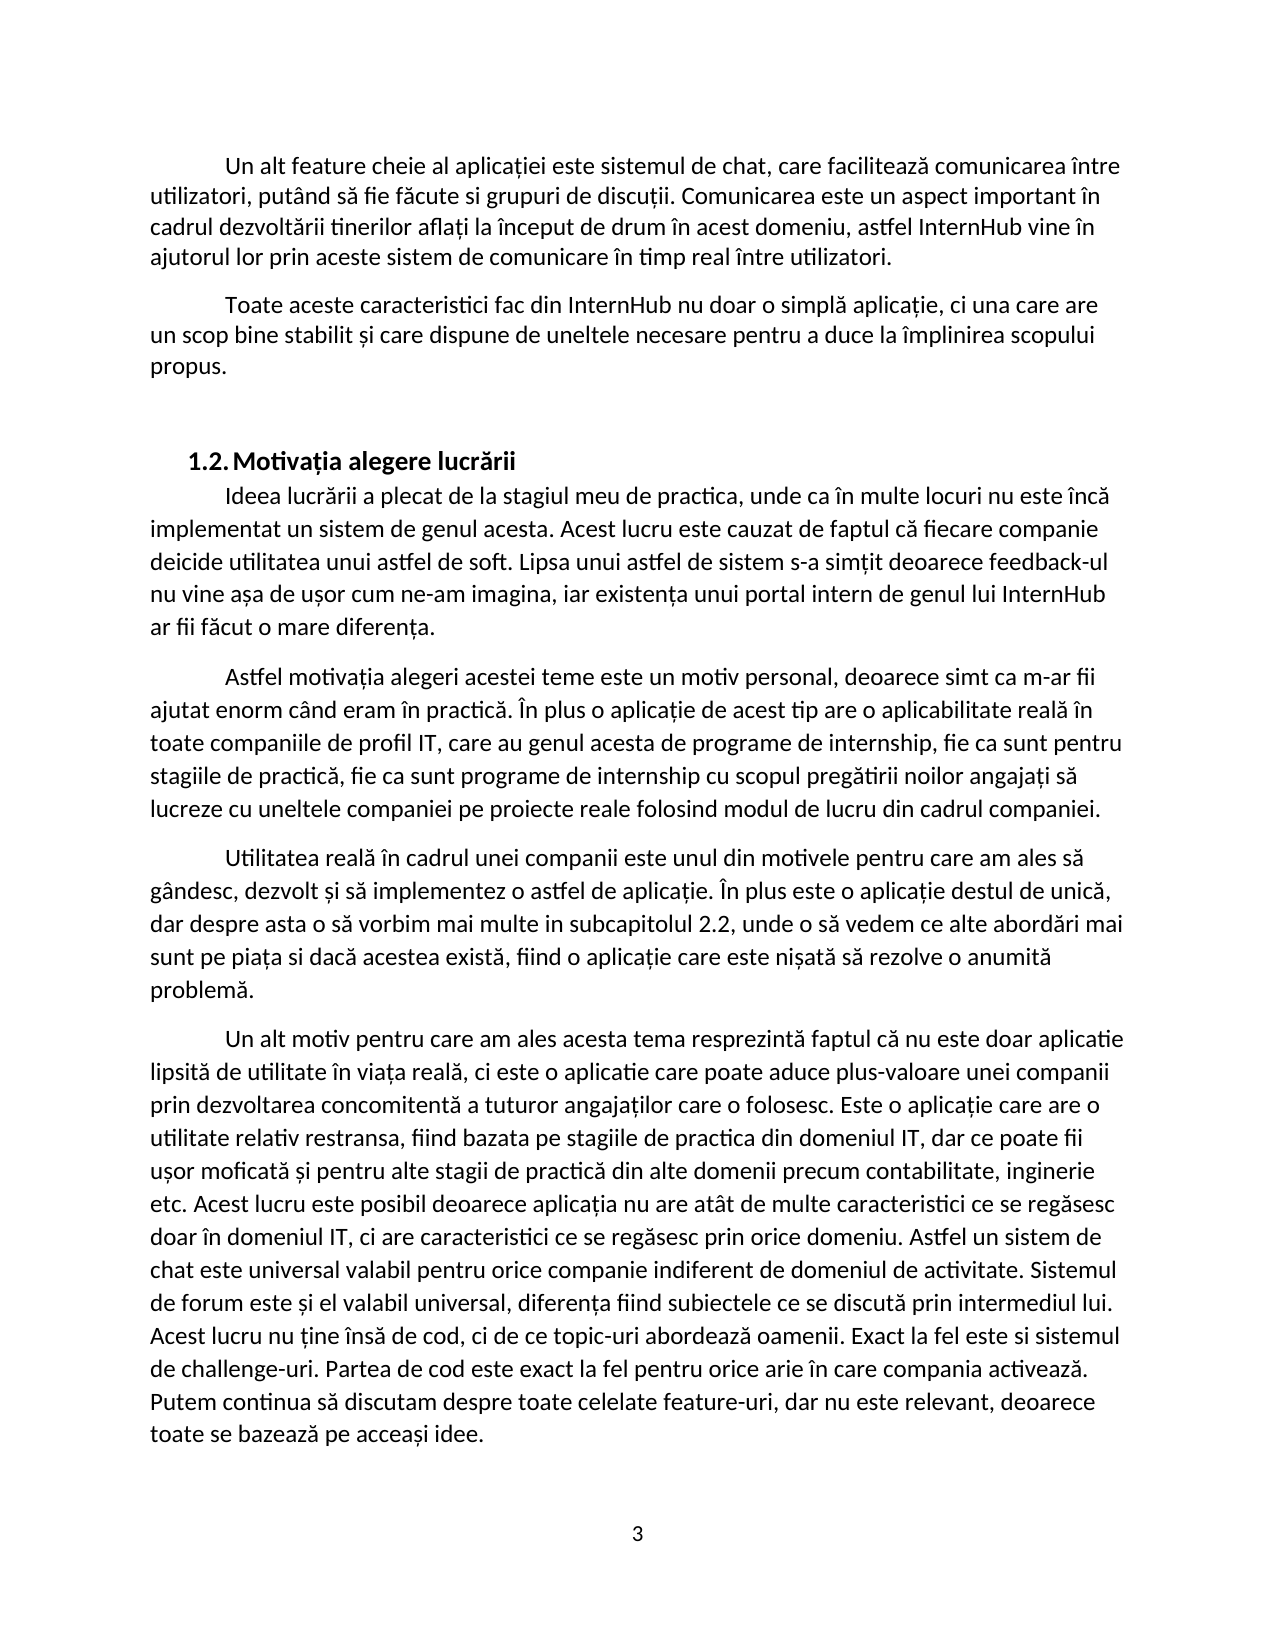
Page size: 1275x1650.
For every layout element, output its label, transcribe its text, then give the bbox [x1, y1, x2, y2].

text Un alt motiv pentru care am ales acesta tema resprezintă faptul că nu este doar aplicatie lipsită de utilitate în viața reală, ci este o aplicatie care poate aduce plus-valoare unei companii prin dezvoltarea concomitentă a tuturor angajaților care o folosesc. Este o aplicație care are o utilitate relativ restransa, fiind bazata pe stagiile de practica din domeniul IT, dar ce poate fii ușor moficată și pentru alte stagii de practică din alte domenii precum contabilitate, inginerie etc. Acest lucru este posibil deoarece aplicația nu are atât de multe caracteristici ce se regăsesc doar în domeniul IT, ci are caracteristici ce se regăsesc prin orice domeniu. Astfel un sistem de chat este universal valabil pentru orice companie indiferent de domeniul de activitate. Sistemul de forum este și el valabil universal, diferența fiind subiectele ce se discută prin intermediul lui. Acest lucru nu ține însă de cod, ci de ce topic-uri abordează oamenii. Exact la fel este si sistemul de challenge-uri. Partea de cod este exact la fel pentru orice arie în care compania activează. Putem continua să discutam despre toate celelate feature-uri, dar nu este relevant, deoarece toate se bazează pe acceași idee. [150, 1023, 1125, 1449]
subtitle Motivația alegere lucrării [187, 444, 1125, 477]
text Toate aceste caracteristici fac din InternHub nu doar o simplă aplicație, ci una care are un scop bine stabilit și care dispune de uneltele necesare pentru a duce la împlinirea scopului propus. [150, 289, 1125, 380]
text Un alt feature cheie al aplicației este sistemul de chat, care facilitează comunicarea între utilizatori, putând să fie făcute si grupuri de discuții. Comunicarea este un aspect important în cadrul dezvoltării tinerilor aflați la început de drum în acest domeniu, astfel InternHub vine în ajutorul lor prin aceste sistem de comunicare în timp real între utilizatori. [150, 150, 1125, 272]
text Utilitatea reală în cadrul unei companii este unul din motivele pentru care am ales să gândesc, dezvolt și să implementez o astfel de aplicație. În plus este o aplicație destul de unică, dar despre asta o să vorbim mai multe in subcapitolul 2.2, unde o să vedem ce alte abordări mai sunt pe piața si dacă acestea există, fiind o aplicație care este nișată să rezolve o anumită problemă. [150, 842, 1125, 1004]
text Astfel motivația alegeri acestei teme este un motiv personal, deoarece simt ca m-ar fii ajutat enorm când eram în practică. În plus o aplicație de acest tip are o aplicabilitate reală în toate companiile de profil IT, care au genul acesta de programe de internship, fie ca sunt pentru stagiile de practică, fie ca sunt programe de internship cu scopul pregătirii noilor angajați să lucreze cu uneltele companiei pe proiecte reale folosind modul de lucru din cadrul companiei. [150, 661, 1125, 823]
text Ideea lucrării a plecat de la stagiul meu de practica, unde ca în multe locuri nu este încă implementat un sistem de genul acesta. Acest lucru este cauzat de faptul că fiecare companie deicide utilitatea unui astfel de soft. Lipsa unui astfel de sistem s-a simțit deoarece feedback-ul nu vine așa de ușor cum ne-am imagina, iar existența unui portal intern de genul lui InternHub ar fii făcut o mare diferența. [150, 480, 1125, 642]
